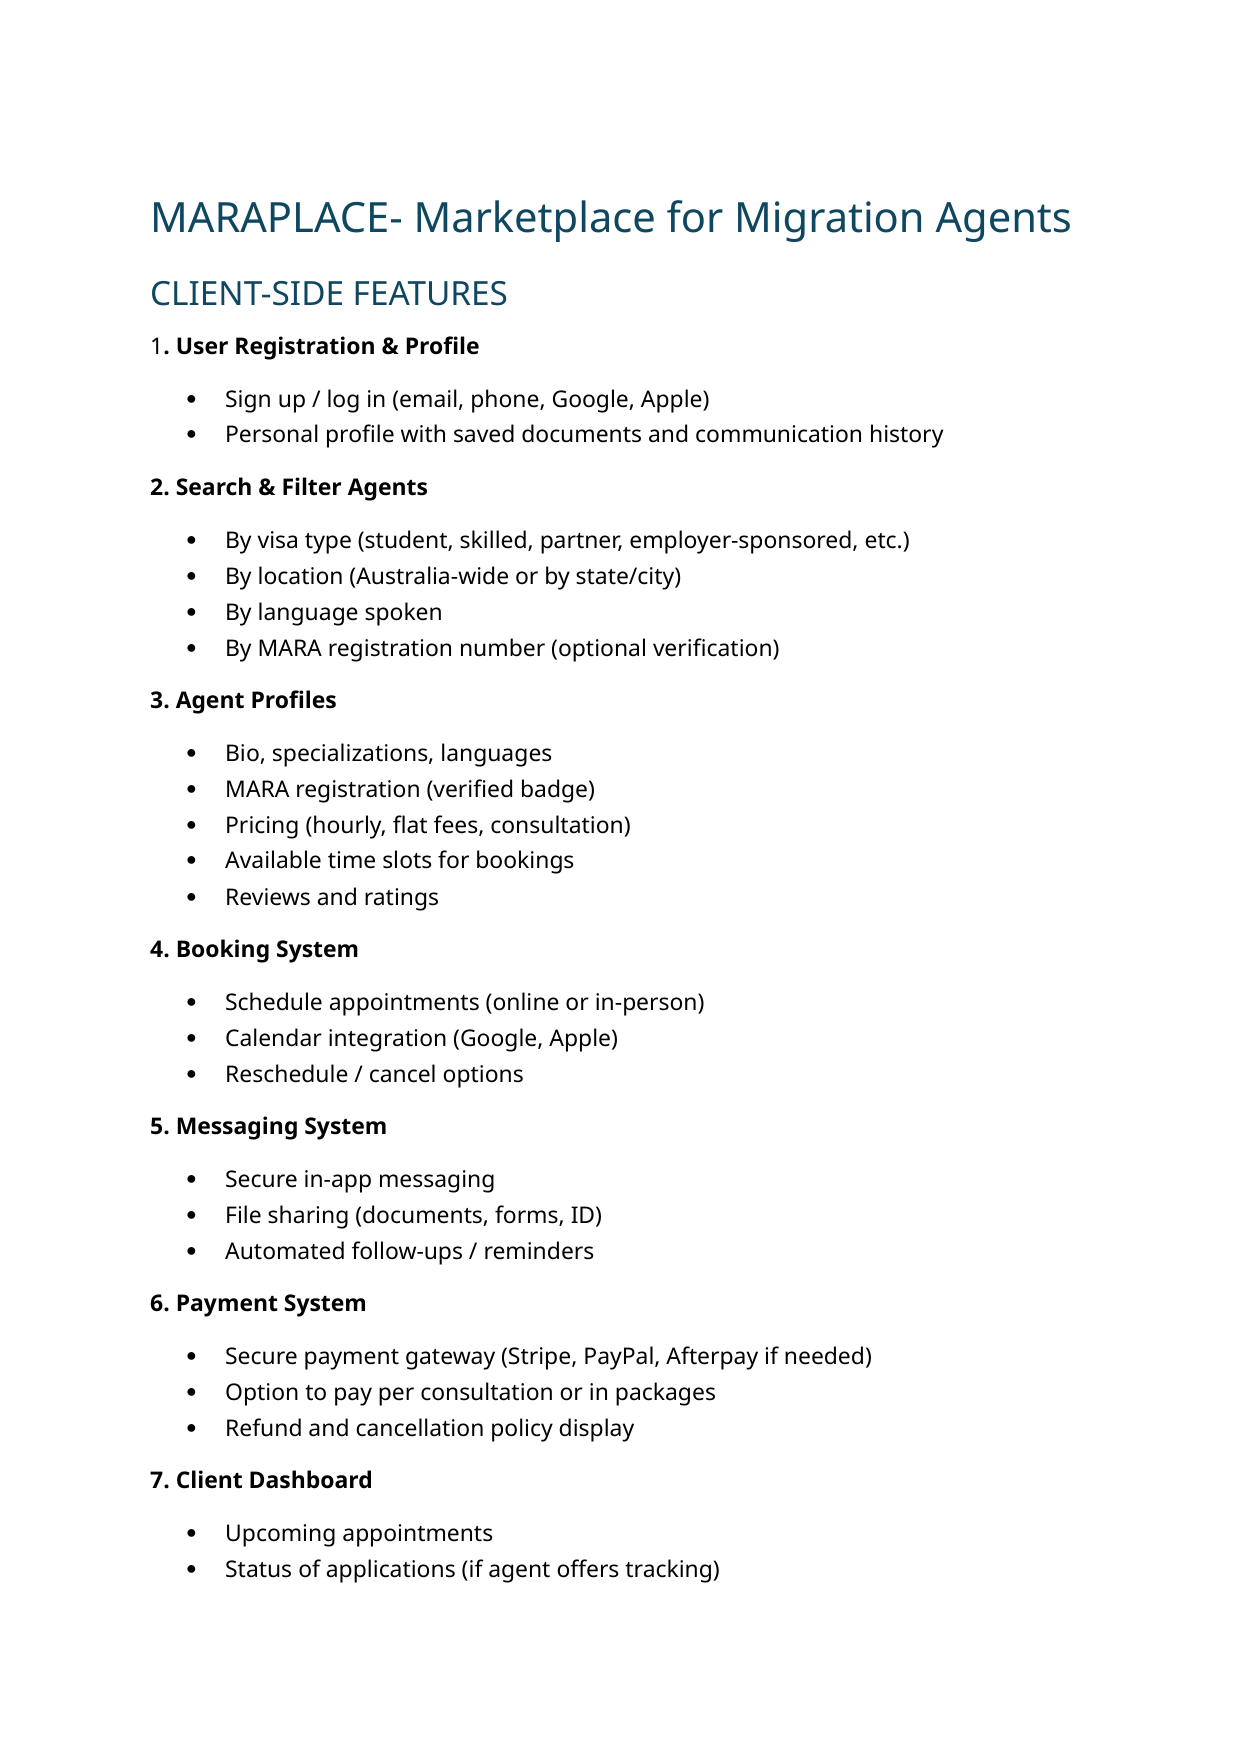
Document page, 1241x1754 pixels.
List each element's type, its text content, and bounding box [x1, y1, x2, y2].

list File sharing (documents, forms, ID) [187, 1199, 1090, 1230]
text 7. Client Dashboard [150, 1464, 1090, 1496]
list Pricing (hourly, flat fees, consultation) [187, 808, 1090, 840]
text 2. Search & Filter Agents [150, 471, 1090, 502]
list Secure payment gateway (Stripe, PayPal, Afterpay if needed) [187, 1340, 1090, 1371]
text 6. Payment System [150, 1287, 1090, 1318]
list Upcoming appointments [187, 1517, 1090, 1548]
list Personal profile with saved documents and communication history [187, 418, 1090, 450]
text 3. Agent Profiles [150, 684, 1090, 715]
list Calendar integration (Google, Apple) [187, 1022, 1090, 1053]
list Schedule appointments (online or in-person) [187, 986, 1090, 1017]
list By visa type (student, skilled, partner, employer-sponsored, etc.) [187, 524, 1090, 555]
list By language spoken [187, 596, 1090, 627]
list Automated follow-ups / reminders [187, 1234, 1090, 1266]
subtitle CLIENT-SIDE FEATURES [150, 269, 1090, 315]
list Refund and cancellation policy display [187, 1412, 1090, 1443]
list Secure in-app messaging [187, 1163, 1090, 1194]
text 4. Booking System [150, 933, 1090, 964]
list Option to pay per consultation or in packages [187, 1376, 1090, 1407]
subtitle MARAPLACE- Marketplace for Migration Agents [150, 187, 1090, 244]
list MARA registration (verified badge) [187, 773, 1090, 804]
list Reschedule / cancel options [187, 1057, 1090, 1089]
list Available time slots for bookings [187, 844, 1090, 876]
list By location (Australia-wide or by state/city) [187, 559, 1090, 591]
list Reviews and ratings [187, 880, 1090, 912]
list Bio, specializations, languages [187, 737, 1090, 768]
list Status of applications (if agent offers tracking) [187, 1553, 1090, 1584]
text 1. User Registration & Profile [150, 330, 1090, 361]
list By MARA registration number (optional verification) [187, 631, 1090, 663]
text 5. Messaging System [150, 1110, 1090, 1141]
list Sign up / log in (email, phone, Google, Apple) [187, 382, 1090, 414]
